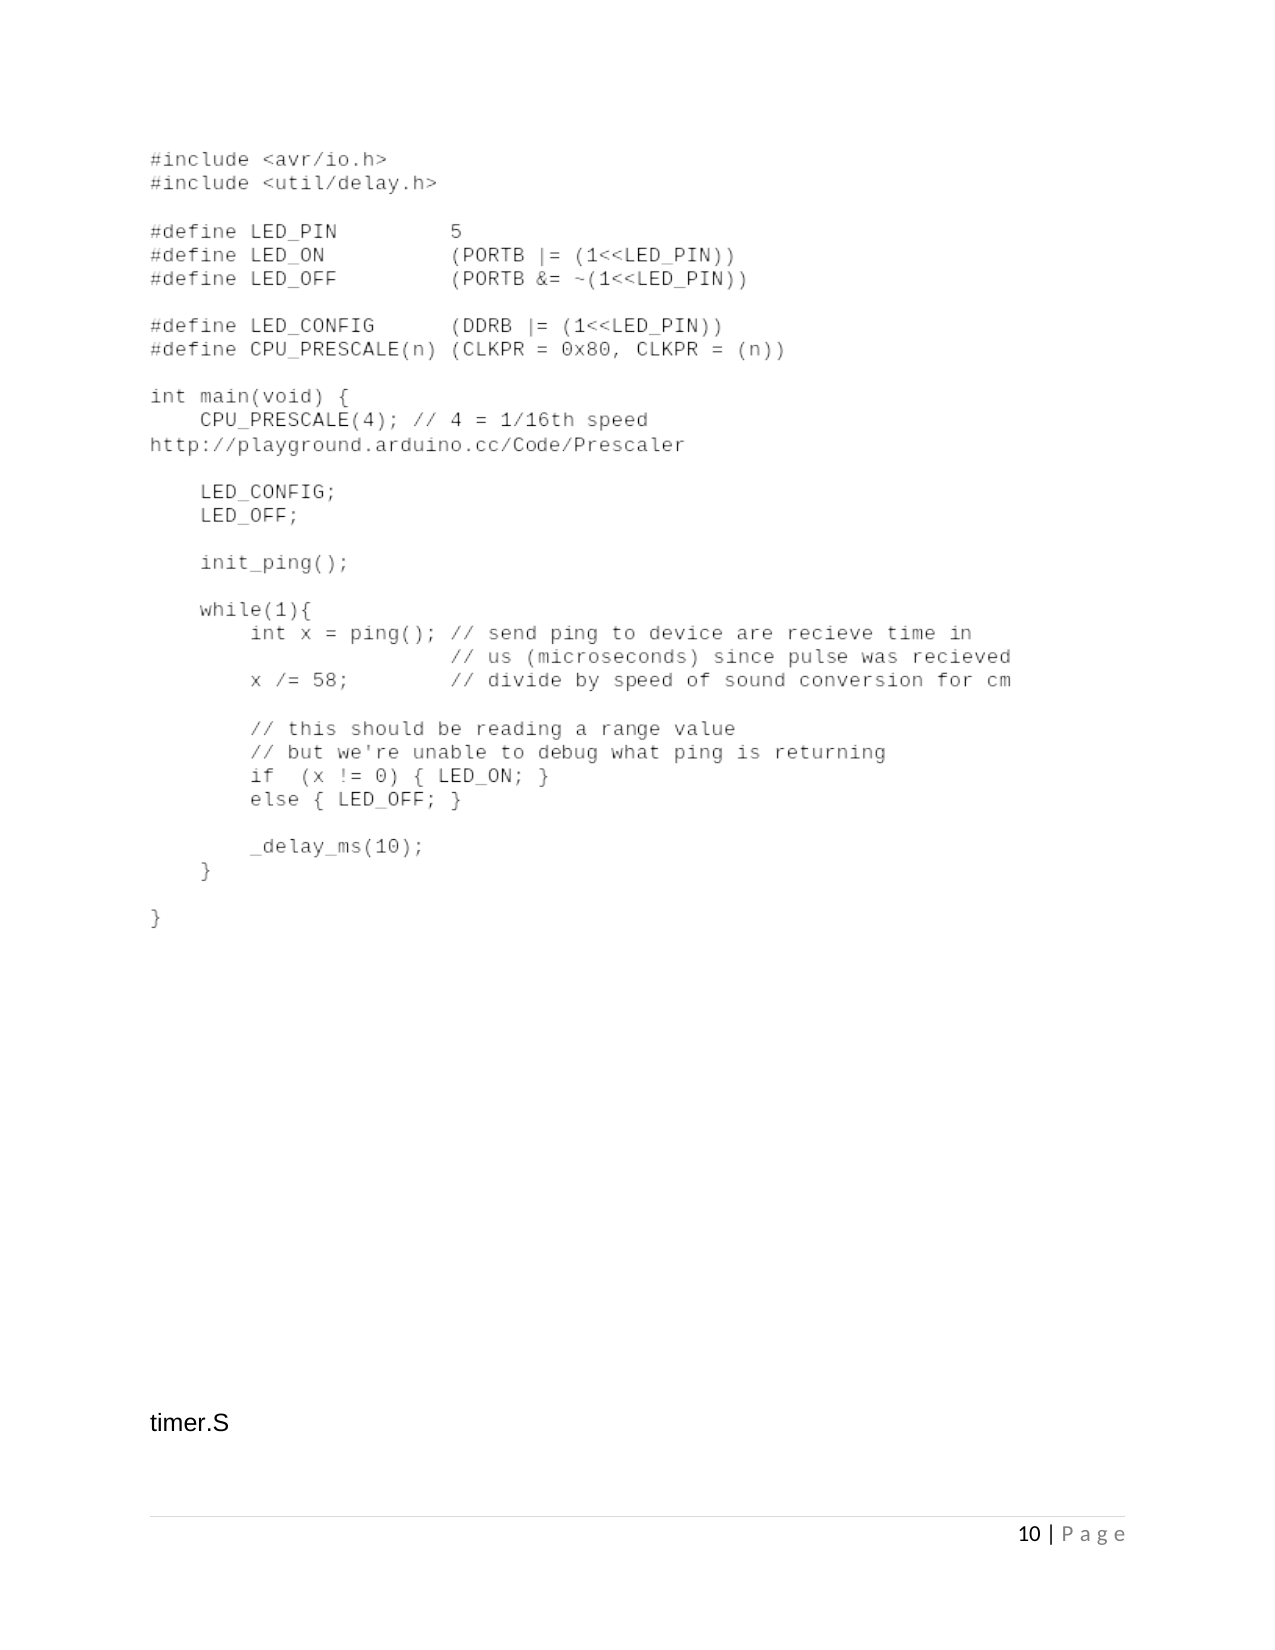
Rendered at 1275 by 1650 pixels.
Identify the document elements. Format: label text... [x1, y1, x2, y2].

text timer.S [150, 1408, 1125, 1437]
